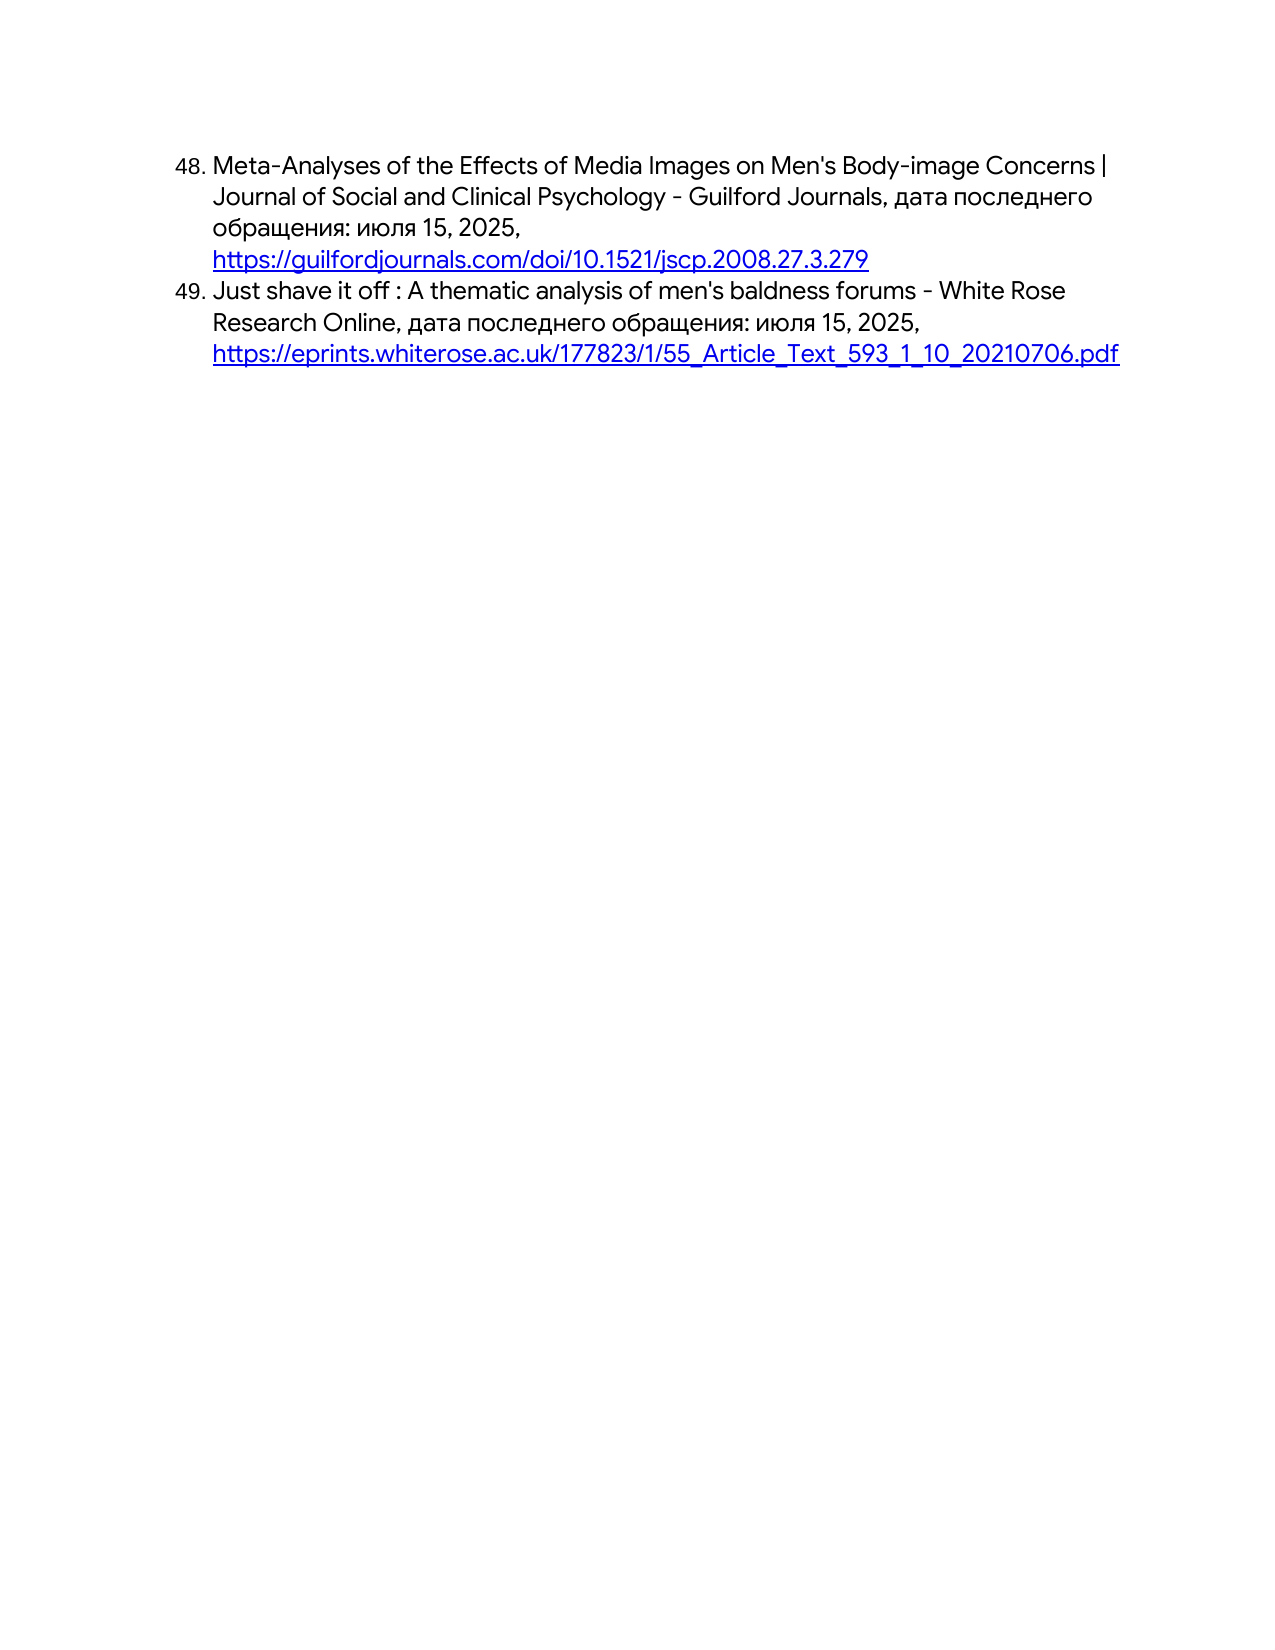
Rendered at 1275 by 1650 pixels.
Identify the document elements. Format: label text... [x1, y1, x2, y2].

list Meta-Analyses of the Effects of Media Images on Men's Body-image Concerns | Journal of Social and Clinical Psychology - Guilford Journals, дата последнего обращения: июля 15, 2025, https://guilfordjournals.com/doi/10.1521/jscp.2008.27.3.279 [175, 150, 1125, 275]
list Just shave it off : A thematic analysis of men's baldness forums - White Rose Research Online, дата последнего обращения: июля 15, 2025, https://eprints.whiterose.ac.uk/177823/1/55_Article_Text_593_1_10_20210706.pdf [175, 275, 1125, 369]
